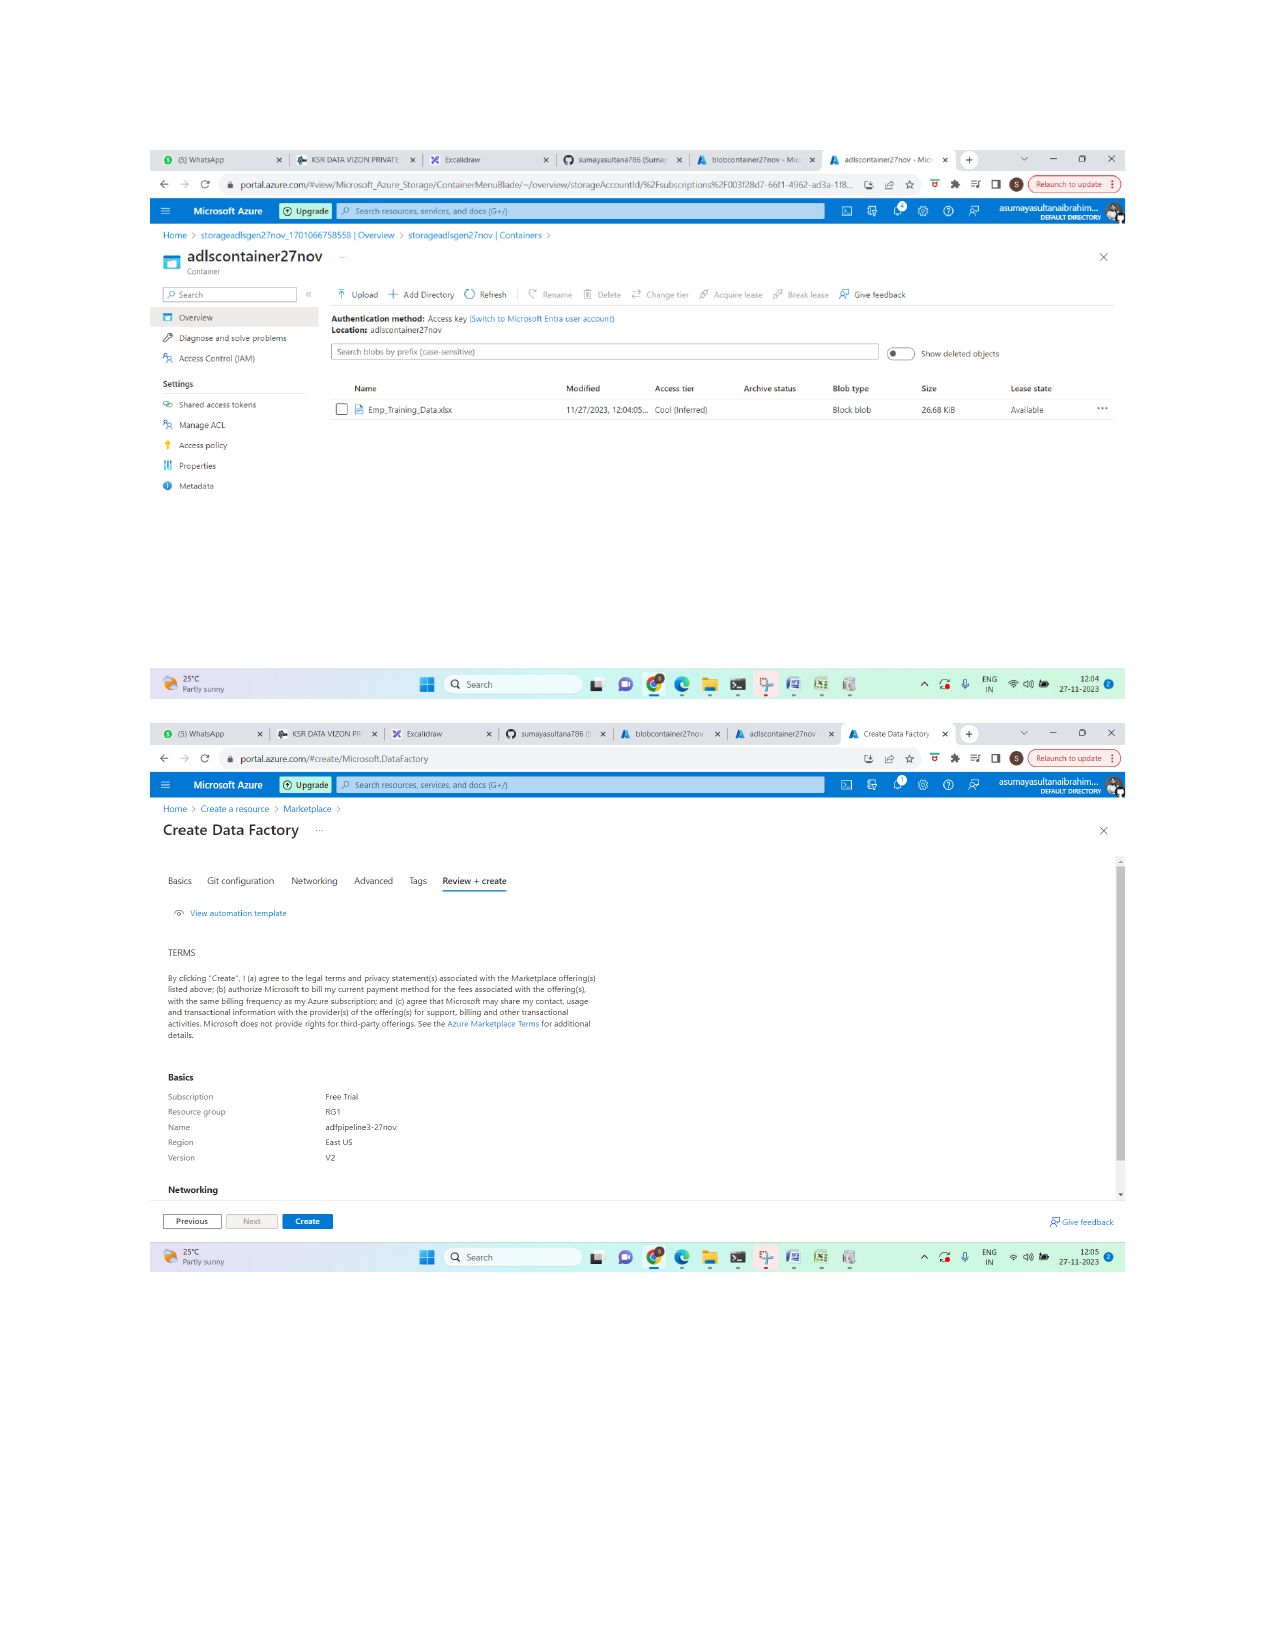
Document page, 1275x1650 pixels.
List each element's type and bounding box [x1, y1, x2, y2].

picture [150, 150, 1125, 699]
picture [150, 723, 1125, 1272]
